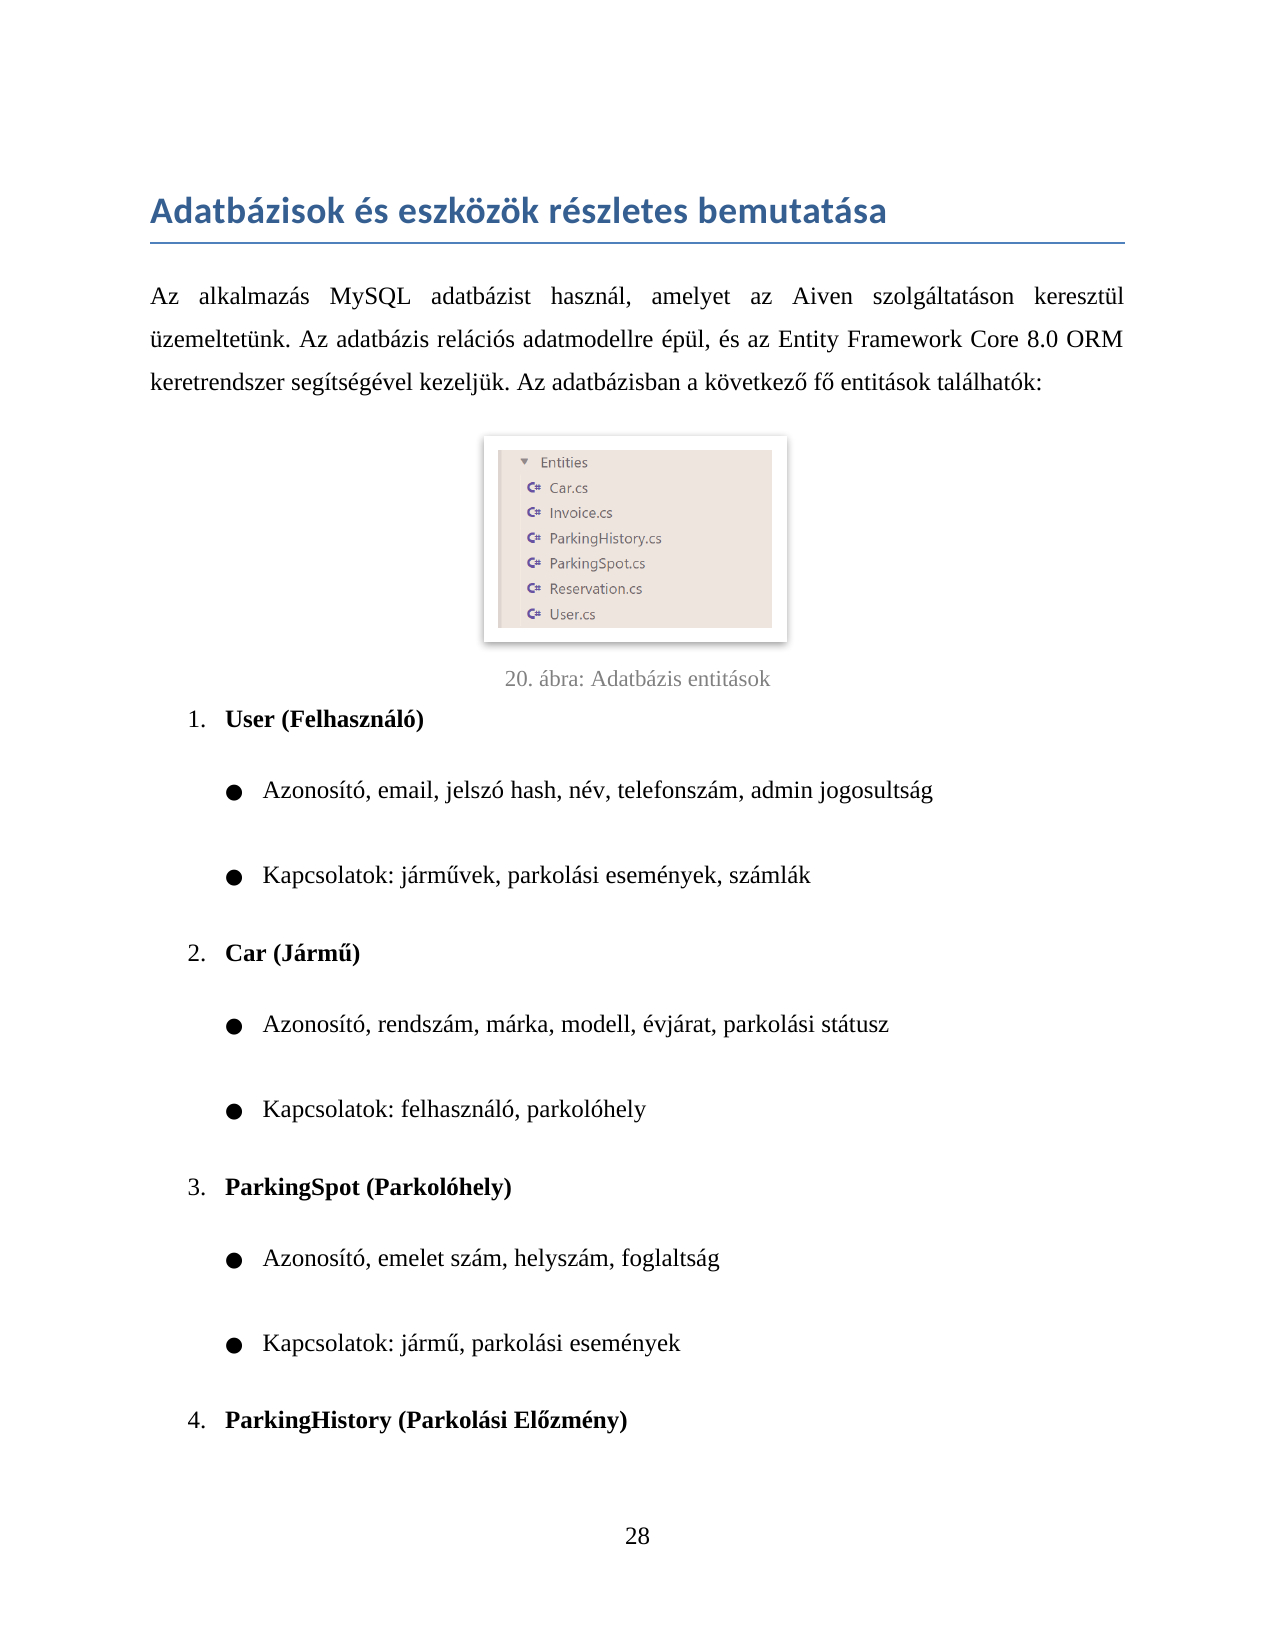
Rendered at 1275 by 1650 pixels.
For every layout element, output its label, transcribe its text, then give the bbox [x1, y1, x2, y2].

list Azonosító, email, jelszó hash, név, telefonszám, admin jogosultság [225, 768, 1125, 811]
list ParkingHistory (Parkolási Előzmény) [187, 1405, 1125, 1434]
picture [498, 450, 772, 628]
text 20. ábra: Adatbázis entitások [150, 665, 1125, 691]
list ParkingSpot (Parkolóhely) [187, 1172, 1125, 1200]
list Azonosító, rendszám, márka, modell, évjárat, parkolási státusz [225, 1002, 1125, 1044]
list Kapcsolatok: jármű, parkolási események [225, 1321, 1125, 1363]
text Az alkalmazás MySQL adatbázist használ, amelyet az Aiven szolgáltatáson keresztül üzemeltetünk. Az adatbázis relációs adatmodellre épül, és az Entity Framework Core 8.0 ORM keretrendszer segítségével kezeljük. Az adatbázisban a következő fő entitások találhatók: [150, 281, 1125, 396]
list Kapcsolatok: felhasználó, parkolóhely [225, 1087, 1125, 1129]
list Car (Jármű) [187, 938, 1125, 967]
subtitle Adatbázisok és eszközök részletes bemutatása [150, 187, 1125, 242]
list Kapcsolatok: járművek, parkolási események, számlák [225, 853, 1125, 896]
list Azonosító, emelet szám, helyszám, foglaltság [225, 1236, 1125, 1278]
list User (Felhasználó) [187, 704, 1125, 733]
